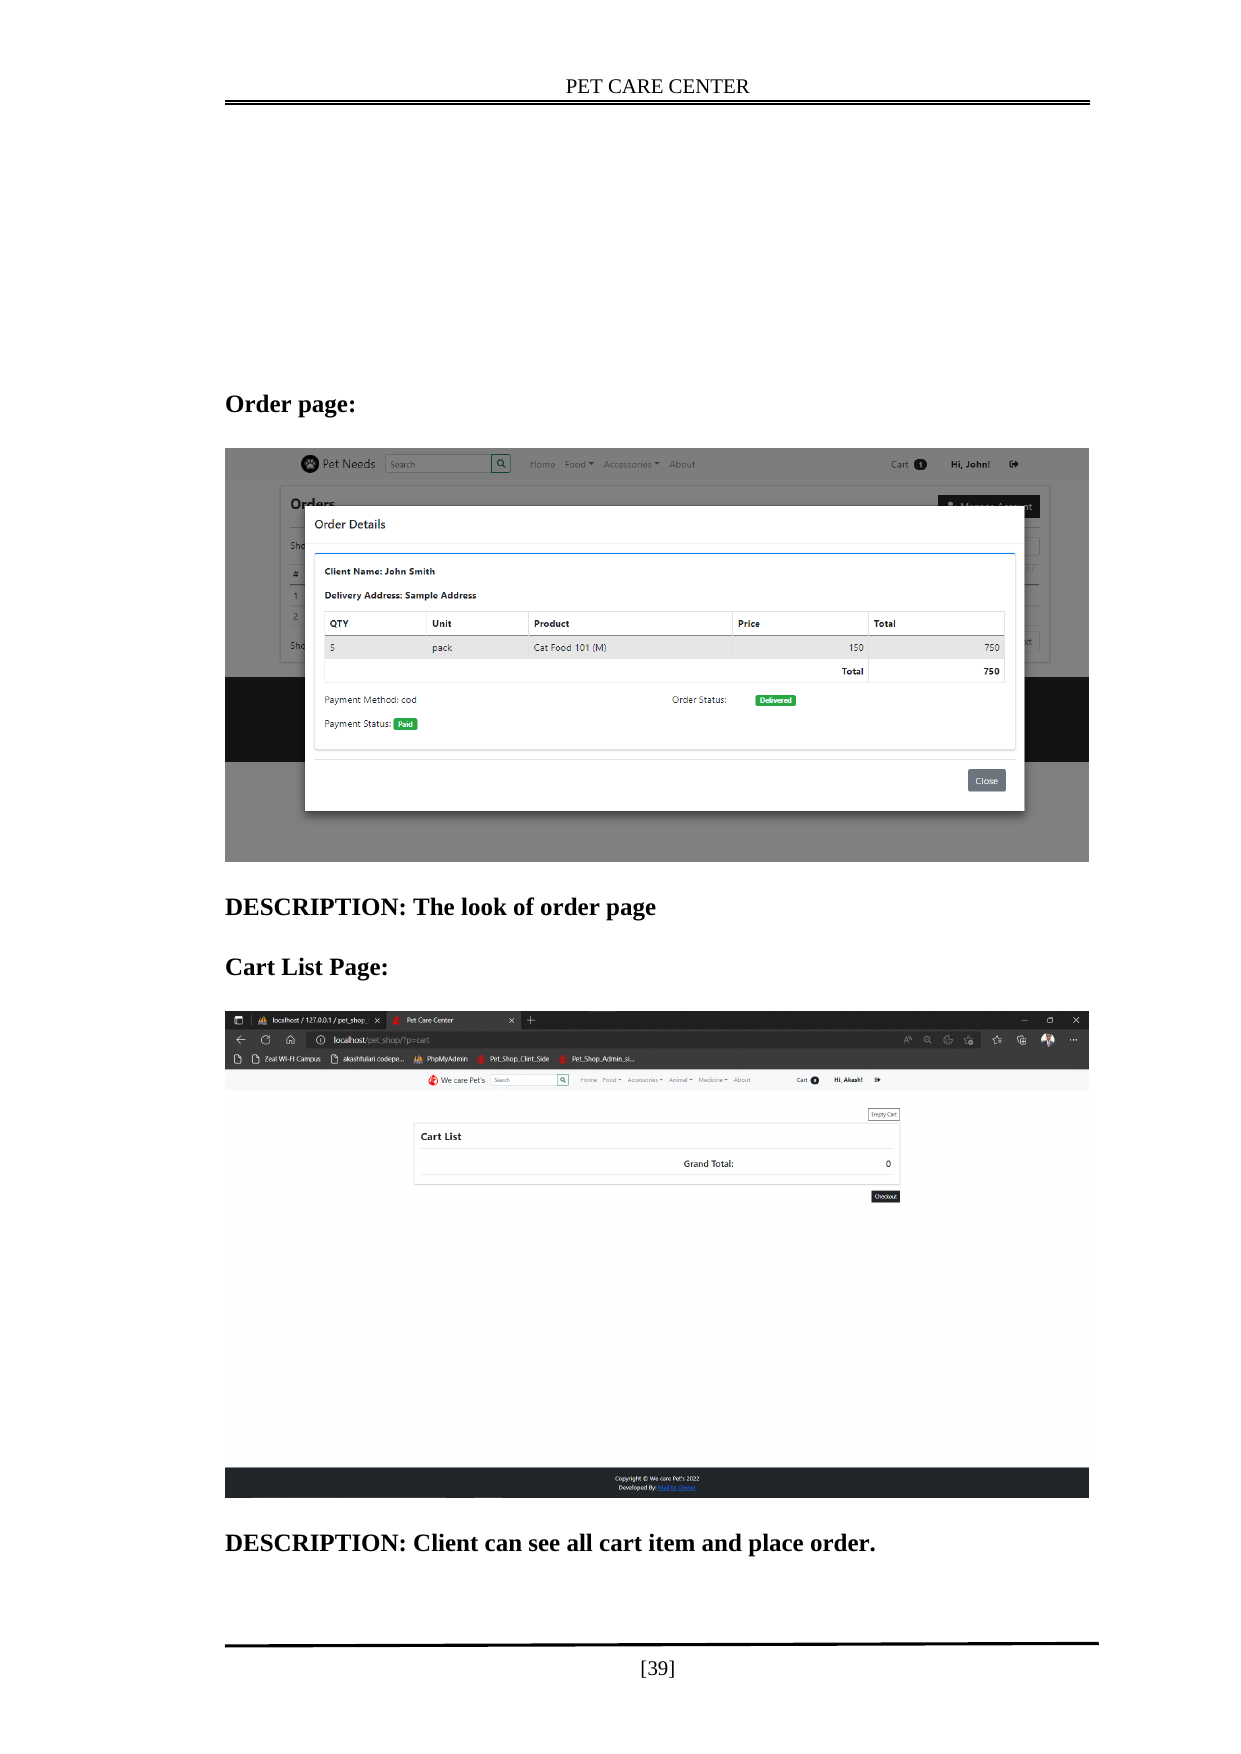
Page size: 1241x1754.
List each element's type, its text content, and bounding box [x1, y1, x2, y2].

text DESCRIPTION: Client can see all cart item and place order. [225, 1528, 1090, 1557]
picture [225, 448, 1089, 862]
picture [225, 1011, 1089, 1498]
text Order page: [225, 389, 1090, 418]
text Cart List Page: [225, 952, 1090, 981]
text DESCRIPTION: The look of order page [225, 892, 1090, 921]
